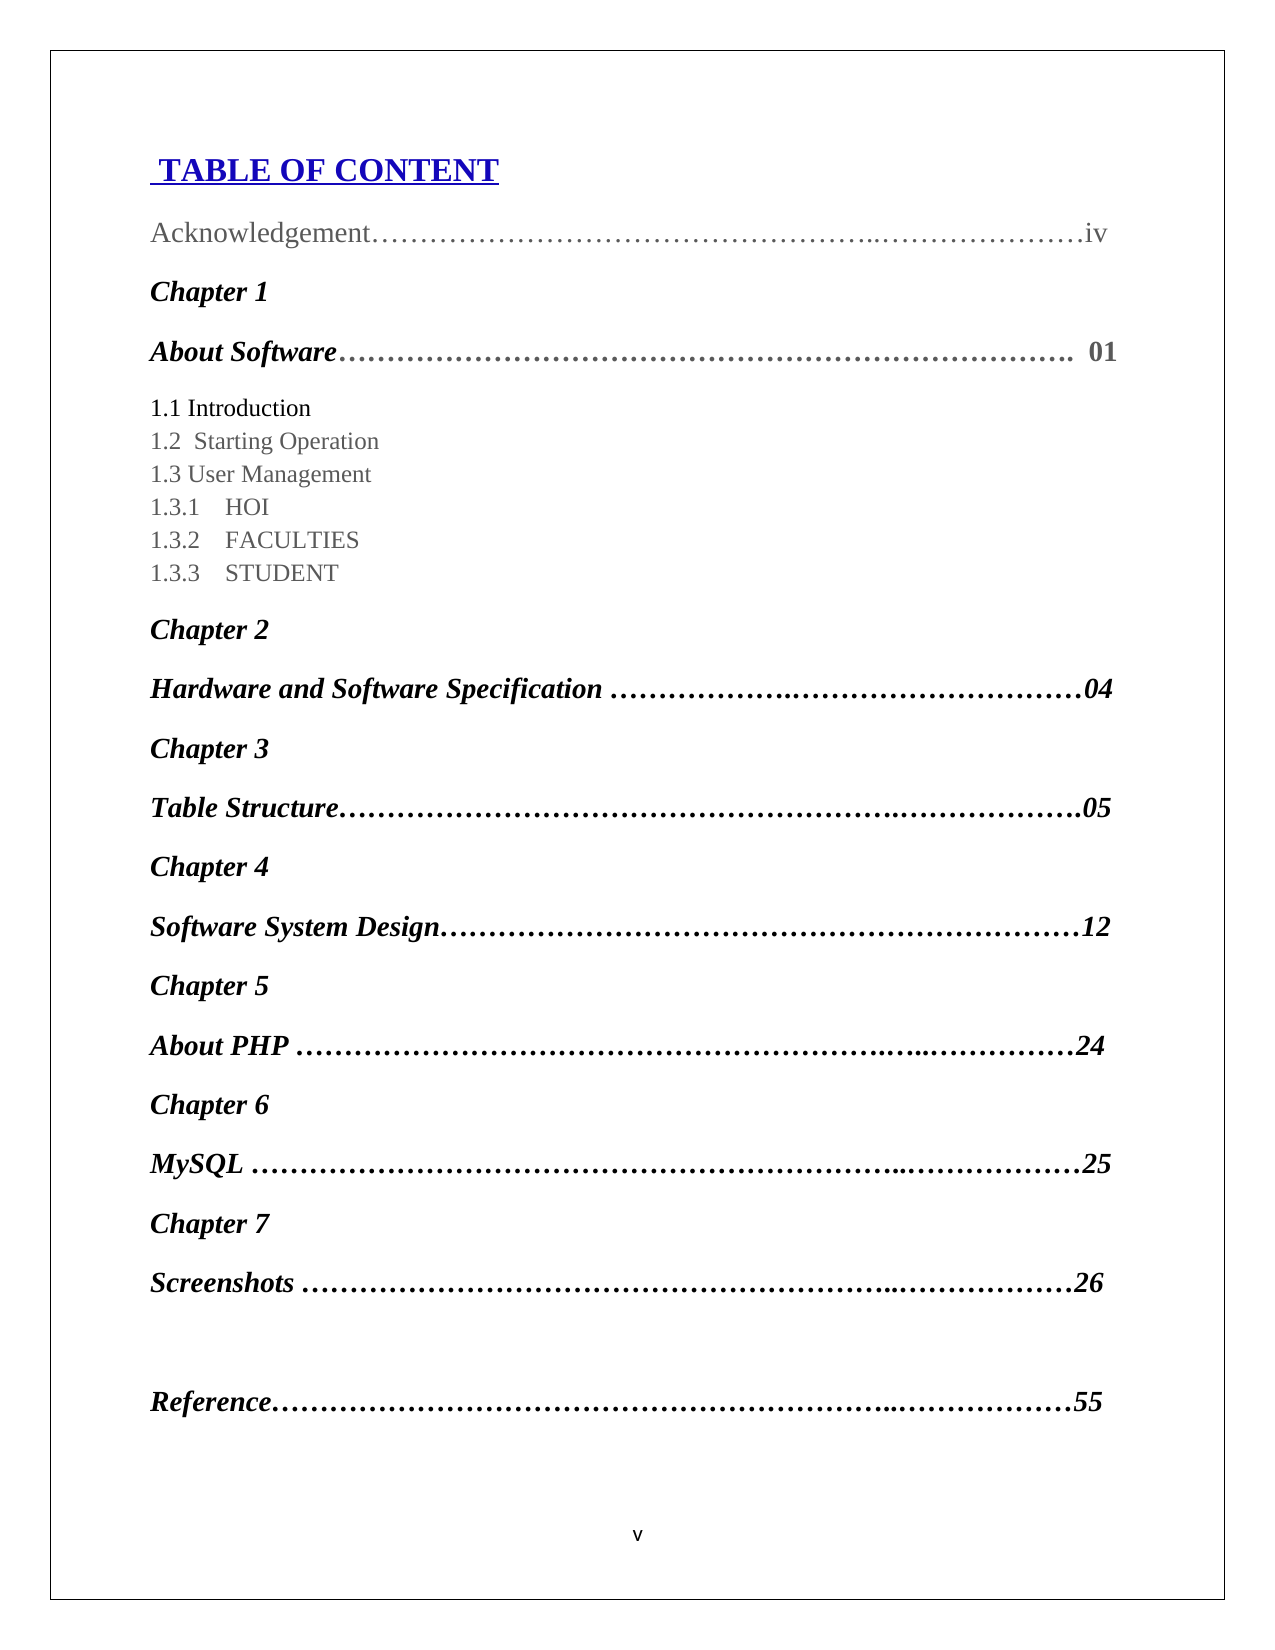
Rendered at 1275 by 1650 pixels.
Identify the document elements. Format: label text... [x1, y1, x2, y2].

text Software System Design…………………………………………………………12 [150, 909, 1125, 942]
text Chapter 1 [150, 274, 1125, 308]
text Chapter 7 [150, 1206, 1125, 1239]
text Chapter 5 [150, 968, 1125, 1002]
text About PHP …………………………………………………….…..……………24 [150, 1028, 1125, 1061]
text Screenshots ……………………………………………………..………………26 [150, 1265, 1125, 1299]
text Reference………………………………………………………..………………55 [150, 1384, 1125, 1417]
text Chapter 6 [150, 1087, 1125, 1121]
text Chapter 4 [150, 849, 1125, 883]
list FACULTIES [150, 525, 1125, 554]
text Acknowledgement……………………………………………..…………………iv [150, 215, 1125, 248]
text Chapter 3 [150, 731, 1125, 764]
text About Software…………………………………………………………………. 01 [150, 334, 1125, 367]
list Introduction [150, 393, 1125, 422]
list STUDENT [150, 558, 1125, 587]
text Hardware and Software Specification ……………….…………………………04 [150, 671, 1125, 705]
text Table Structure………………………………………………….……………….05 [150, 790, 1125, 824]
text MySQL …………………………………………………………..………………25 [150, 1146, 1125, 1180]
text TABLE OF CONTENT [150, 150, 1125, 188]
list Starting Operation [150, 426, 1125, 455]
list HOI [150, 492, 1125, 521]
text Chapter 2 [150, 612, 1125, 646]
list User Management [150, 459, 1125, 488]
